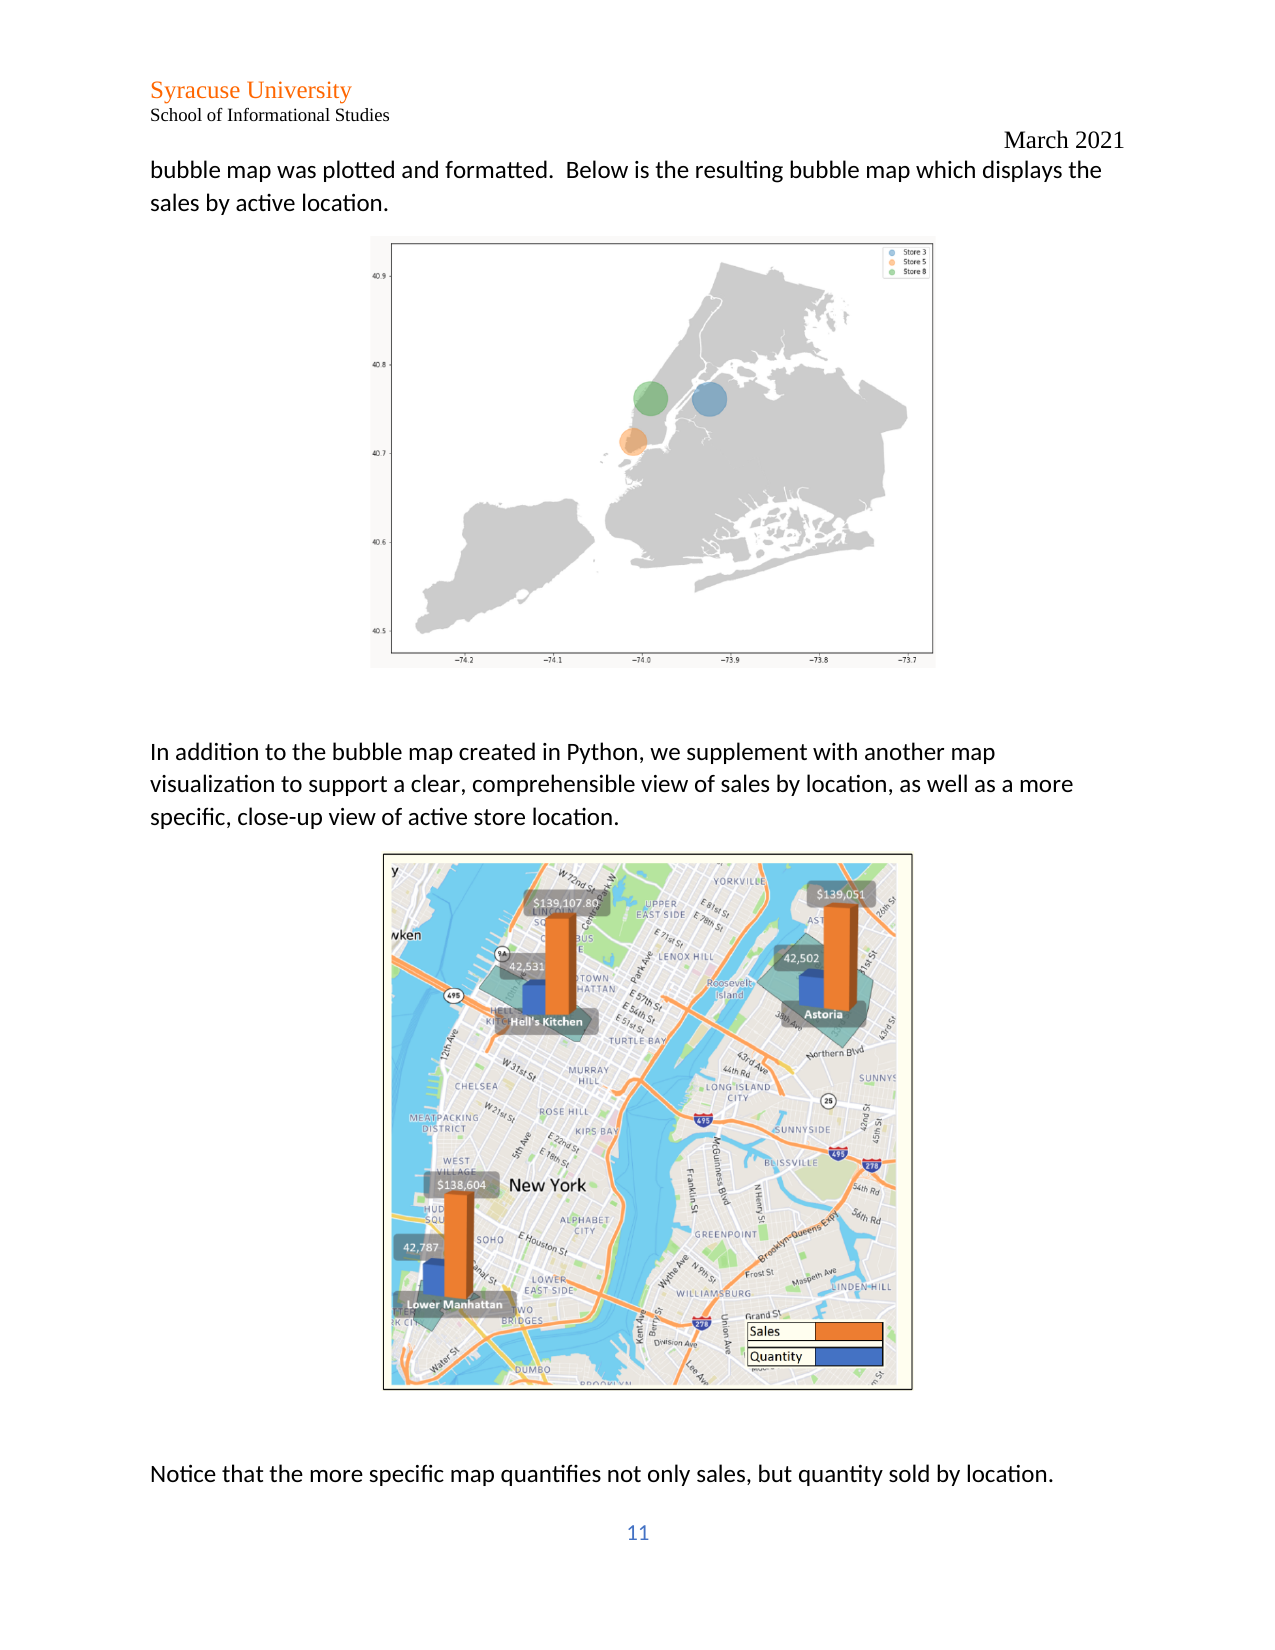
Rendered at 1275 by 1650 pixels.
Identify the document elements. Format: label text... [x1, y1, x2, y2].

picture [370, 236, 936, 668]
text In addition to the bubble map created in Python, we supplement with another map visualization to support a clear, comprehensible view of sales by location, as well as a more specific, close-up view of active store location. [150, 736, 1125, 832]
text Notice that the more specific map quantifies not only sales, but quantity sold by location. [150, 1458, 1125, 1489]
picture [381, 851, 914, 1391]
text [150, 154, 1125, 217]
